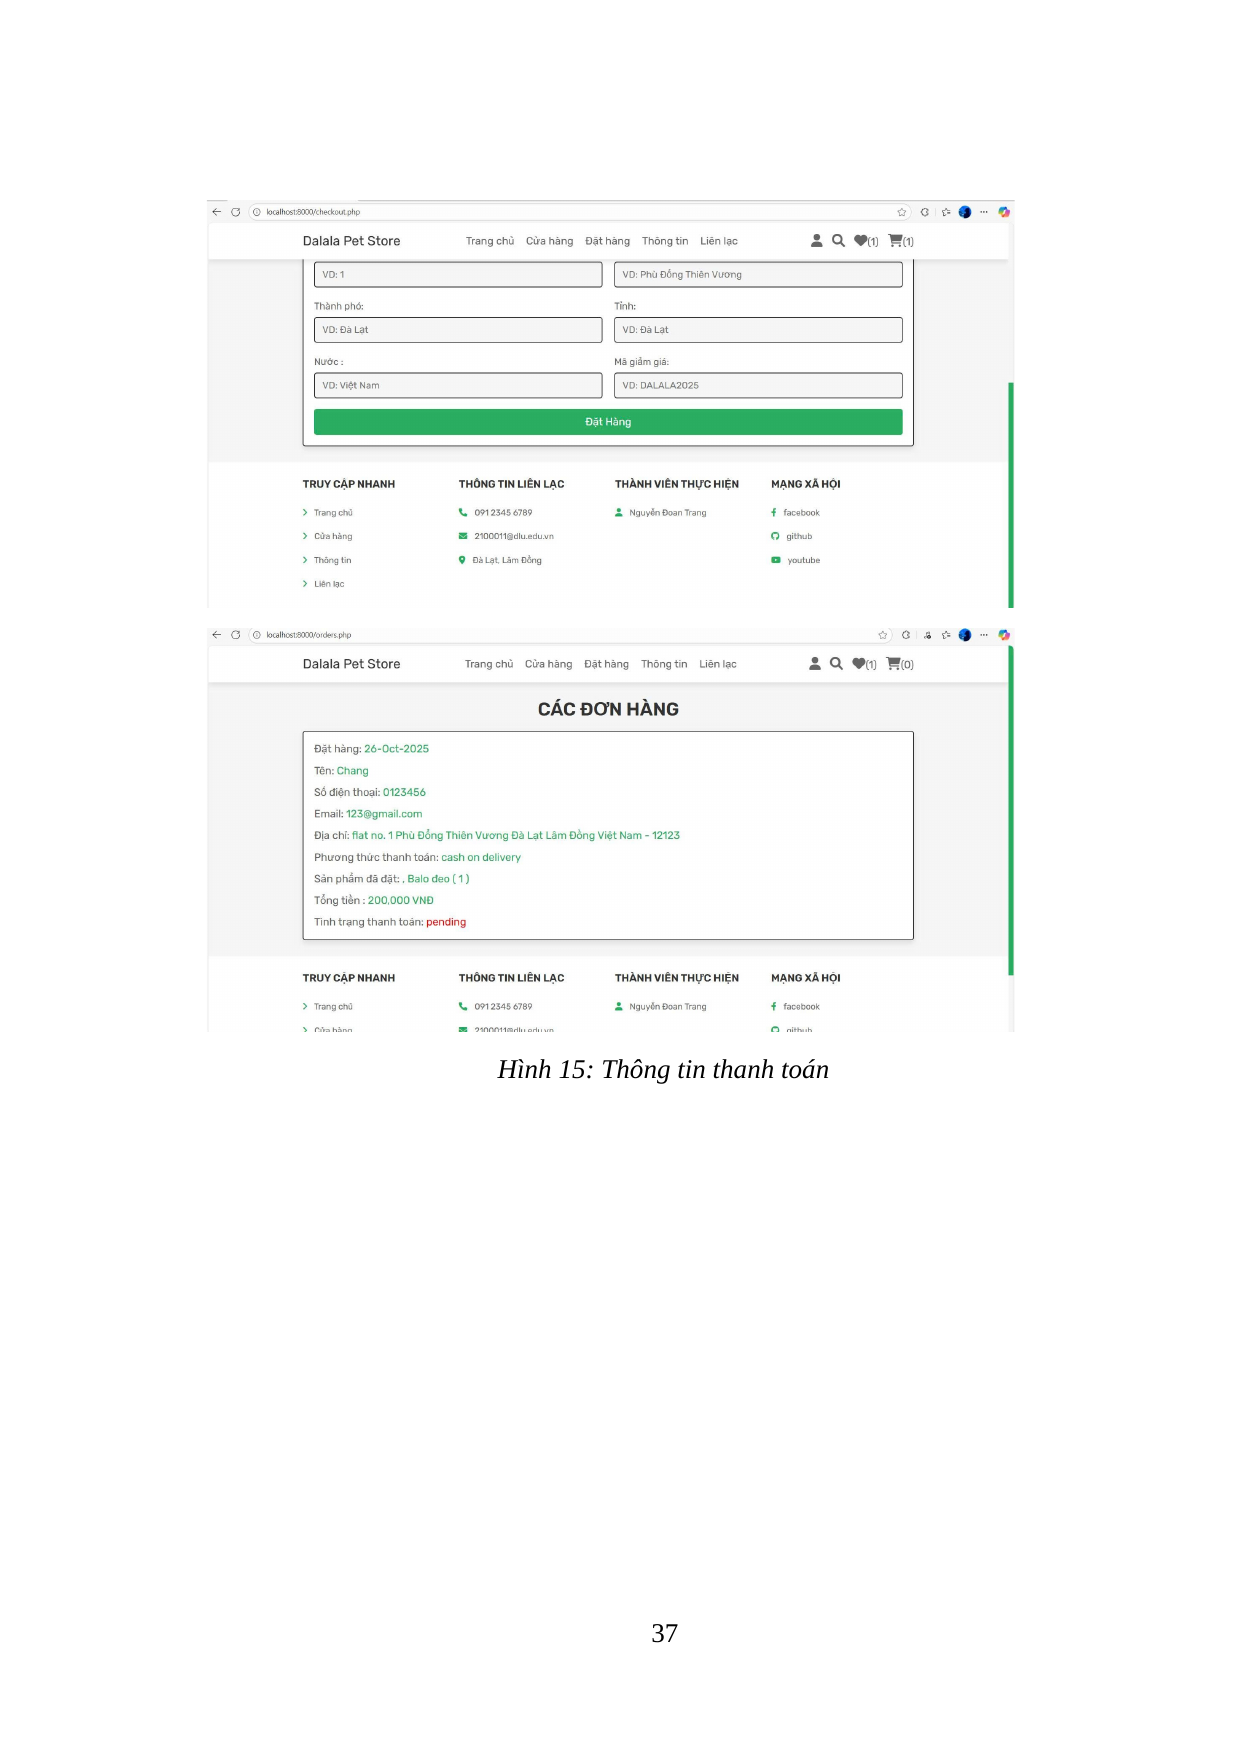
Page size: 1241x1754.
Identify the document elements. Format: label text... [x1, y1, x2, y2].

text Hình 15: Thông tin thanh toán [207, 1053, 1122, 1084]
picture [206, 628, 1015, 1032]
picture [206, 200, 1015, 608]
